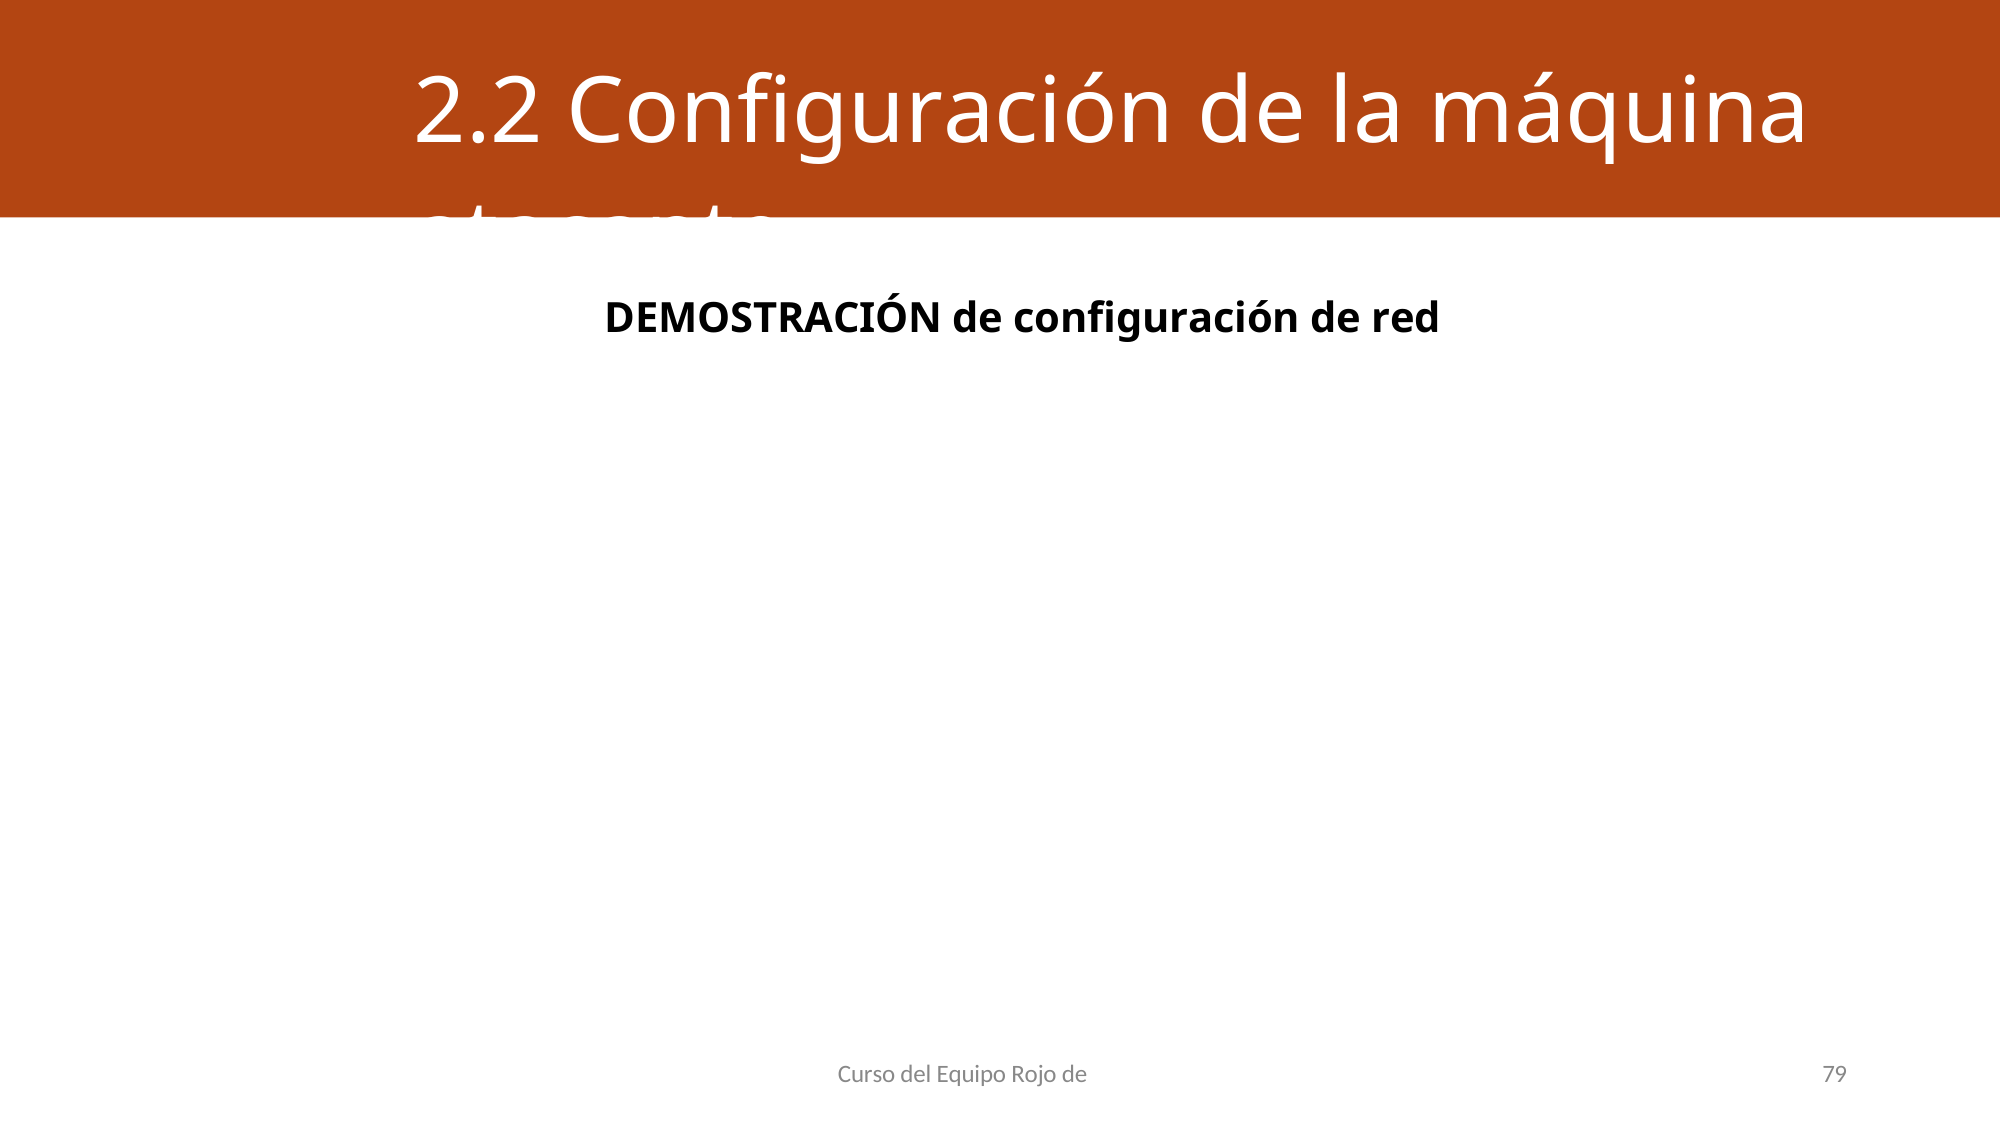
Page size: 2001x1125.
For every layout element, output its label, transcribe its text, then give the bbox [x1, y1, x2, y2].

subtitle DEMOSTRACIÓN de configuración de red [604, 287, 2000, 343]
